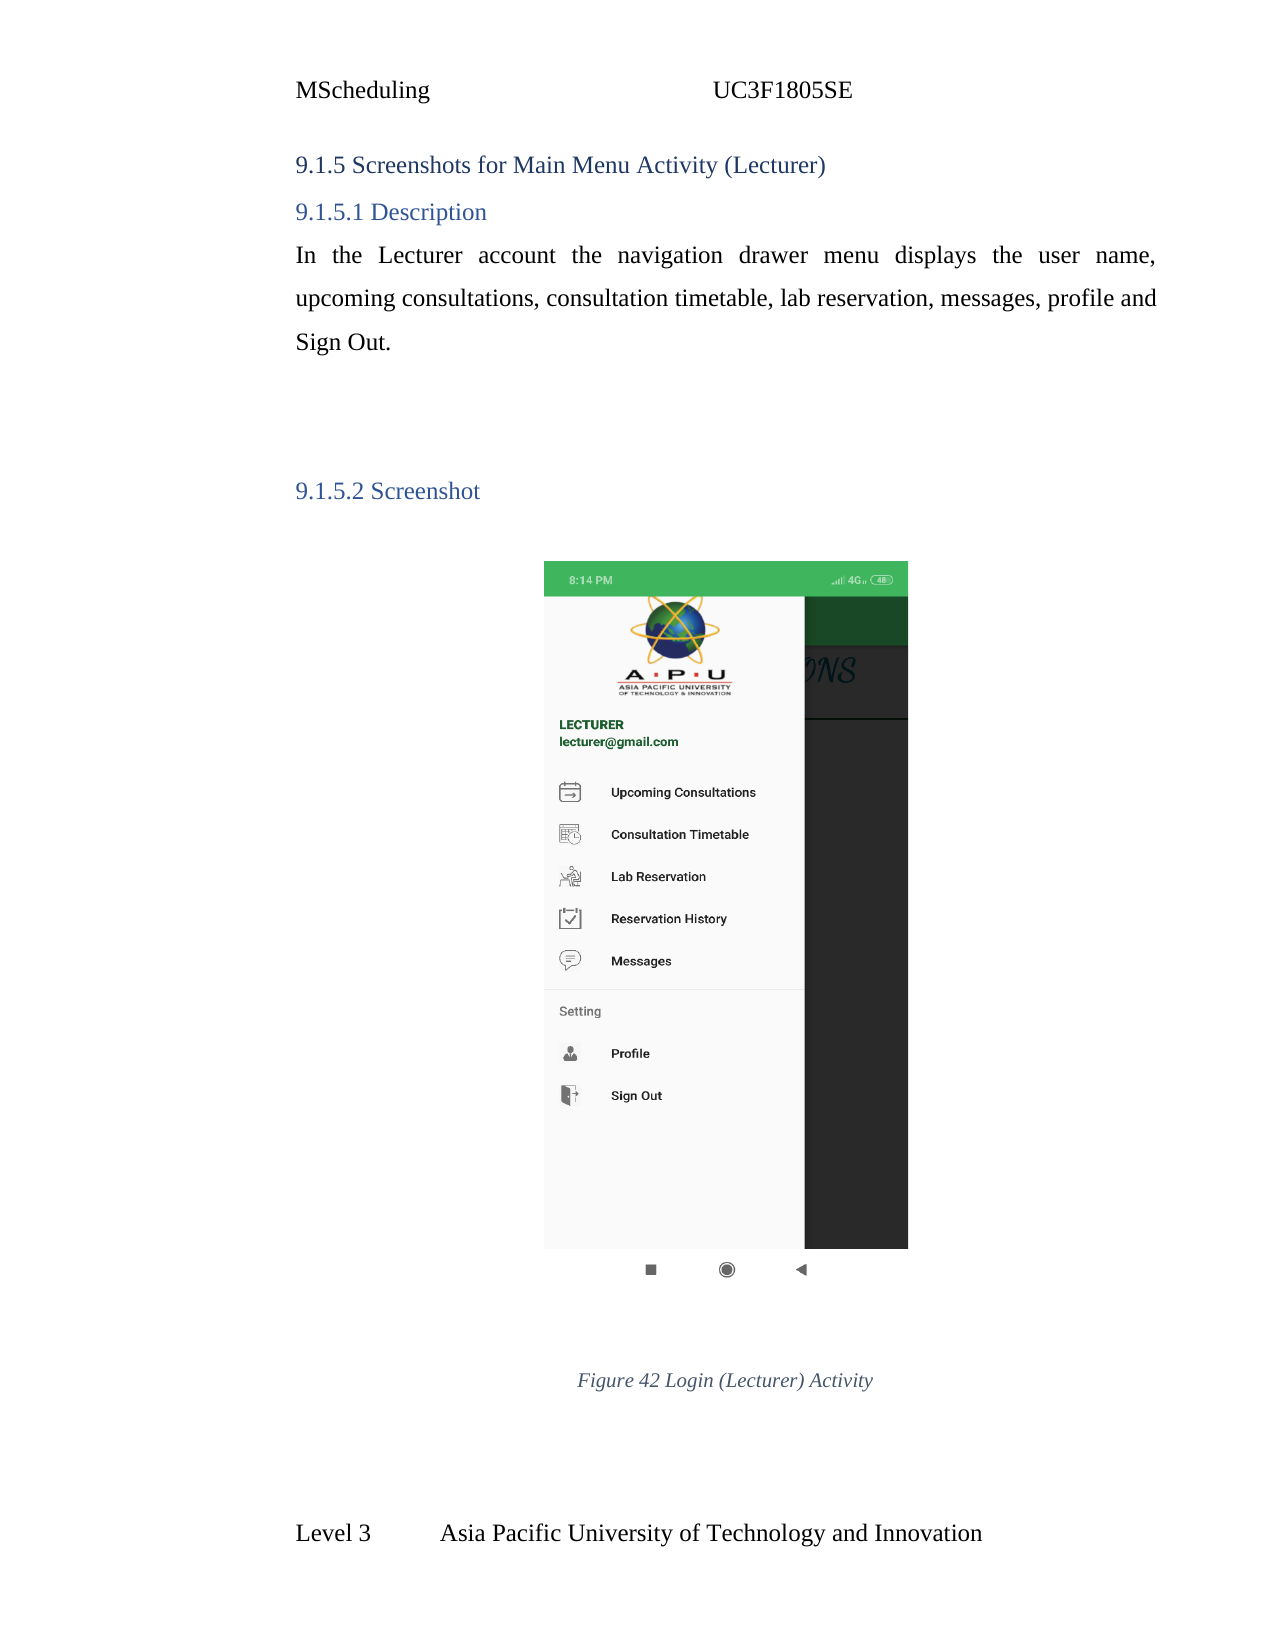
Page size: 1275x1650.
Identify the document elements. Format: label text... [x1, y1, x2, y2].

text In the Lecturer account the navigation drawer menu displays the user name, upcoming consultations, consultation timetable, lab reservation, messages, profile and Sign Out. [295, 240, 1157, 355]
picture [544, 561, 909, 1290]
text Figure 42 Login (Lecturer) Activity [295, 1368, 1157, 1392]
subtitle 9.1.5 Screenshots for Main Menu Activity (Lecturer) [295, 150, 1157, 179]
subtitle 9.1.5.1 Description [295, 197, 1157, 226]
subtitle 9.1.5.2 Screenshot [295, 476, 1157, 504]
